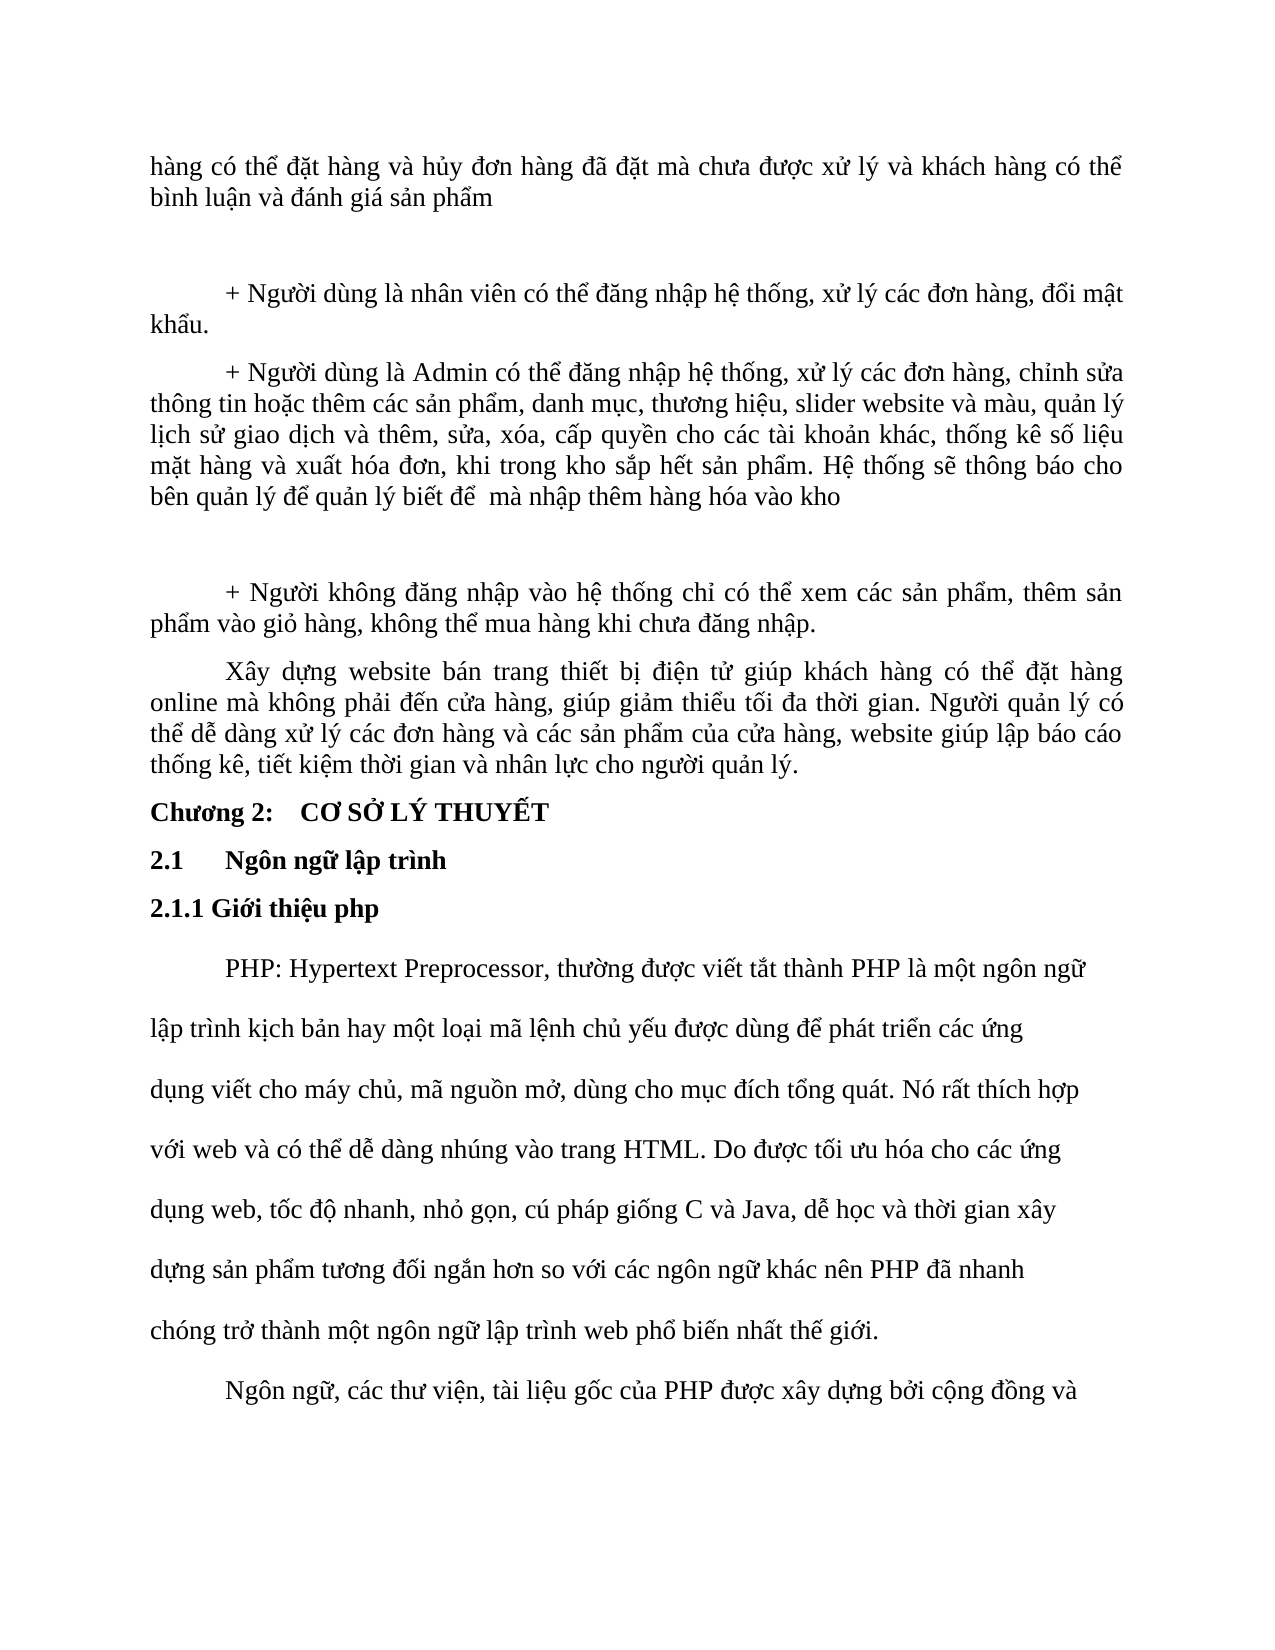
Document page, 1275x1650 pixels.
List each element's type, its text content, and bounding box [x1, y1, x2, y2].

text dựng sản phẩm tương đối ngắn hơn so với các ngôn ngữ khác nên PHP đã nhanh [150, 1254, 1125, 1285]
text PHP: Hypertext Preprocessor, thường được viết tắt thành PHP là một ngôn ngữ [150, 952, 1125, 983]
text dụng viết cho máy chủ, mã nguồn mở, dùng cho mục đích tổng quát. Nó rất thích hợp [150, 1073, 1125, 1104]
text + Người không đăng nhập vào hệ thống chỉ có thể xem các sản phẩm, thêm sản phẩm vào giỏ hàng, không thể mua hàng khi chưa đăng nhập. [150, 576, 1125, 638]
text dụng web, tốc độ nhanh, nhỏ gọn, cú pháp giống C và Java, dễ học và thời gian xây [150, 1193, 1125, 1224]
text Ngôn ngữ, các thư viện, tài liệu gốc của PHP được xây dựng bởi cộng đồng và [150, 1374, 1125, 1405]
text với web và có thể dễ dàng nhúng vào trang HTML. Do được tối ưu hóa cho các ứng [150, 1133, 1125, 1164]
text 2.1 Ngôn ngữ lập trình [150, 844, 1125, 875]
text Chương 2: CƠ SỞ LÝ THUYẾT [150, 796, 1125, 827]
text Xây dựng website bán trang thiết bị điện tử giúp khách hàng có thể đặt hàng online mà không phải đến cửa hàng, giúp giảm thiểu tối đa thời gian. Người quản lý có thể dễ dàng xử lý các đơn hàng và các sản phẩm của cửa hàng, website giúp lập báo cáo thống kê, tiết kiệm thời gian và nhân lực cho người quản lý. [150, 655, 1125, 779]
text + Người dùng là Admin có thể đăng nhập hệ thống, xử lý các đơn hàng, chỉnh sửa thông tin hoặc thêm các sản phẩm, danh mục, thương hiệu, slider website và màu, quản lý lịch sử giao dịch và thêm, sửa, xóa, cấp quyền cho các tài khoản khác, thống kê số liệu mặt hàng và xuất hóa đơn, khi trong kho sắp hết sản phẩm. Hệ thống sẽ thông báo cho bên quản lý để quản lý biết để mà nhập thêm hàng hóa vào kho [150, 356, 1125, 511]
text chóng trở thành một ngôn ngữ lập trình web phổ biến nhất thế giới. [150, 1314, 1125, 1345]
text lập trình kịch bản hay một loại mã lệnh chủ yếu được dùng để phát triển các ứng [150, 1012, 1125, 1043]
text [150, 150, 1125, 212]
text + Người dùng là nhân viên có thể đăng nhập hệ thống, xử lý các đơn hàng, đổi mật khẩu. [150, 277, 1125, 339]
text 2.1.1 Giới thiệu php [150, 892, 1125, 923]
